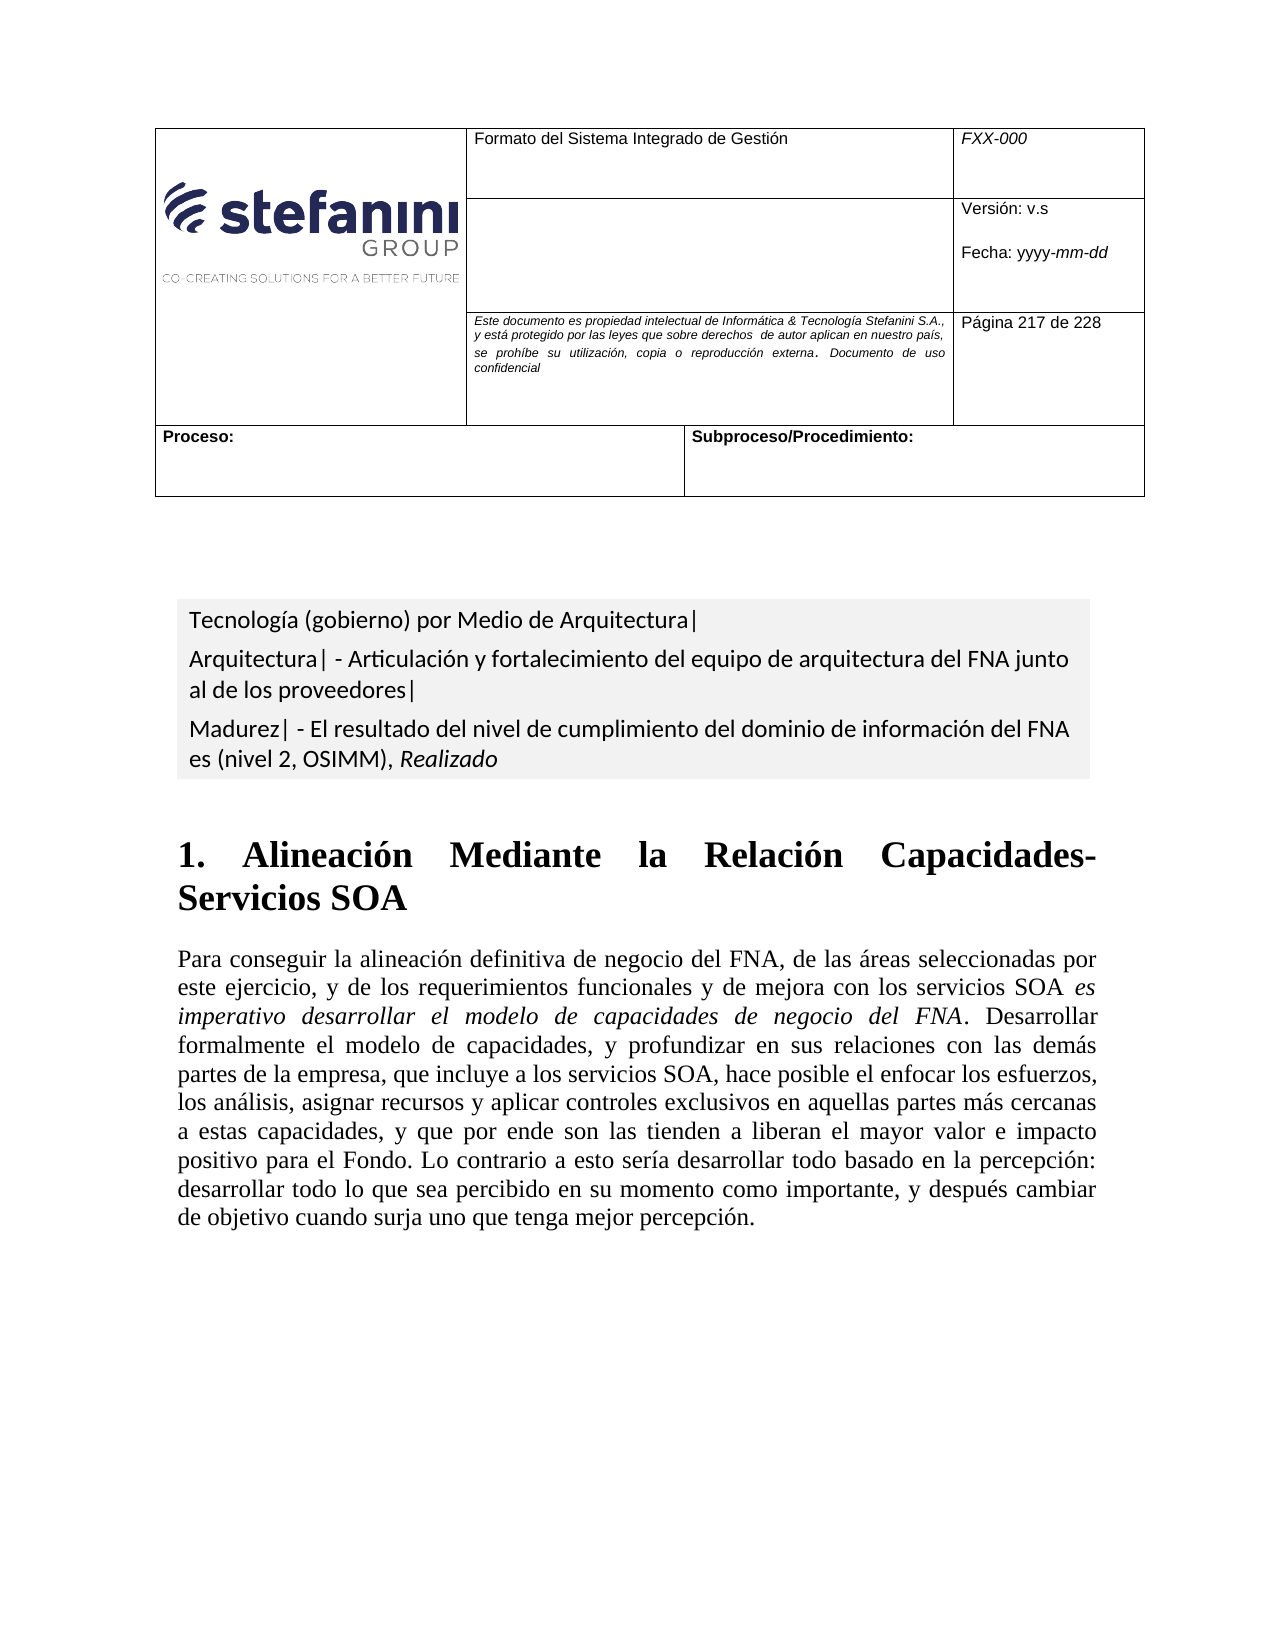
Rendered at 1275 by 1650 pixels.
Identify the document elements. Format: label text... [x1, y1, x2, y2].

text Para conseguir la alineación definitiva de negocio del FNA, de las áreas seleccionadas por este ejercicio, y de los requerimientos funcionales y de mejora con los servicios SOA es imperativo desarrollar el modelo de capacidades de negocio del FNA. Desarrollar formalmente el modelo de capacidades, y profundizar en sus relaciones con las demás partes de la empresa, que incluye a los servicios SOA, hace posible el enfocar los esfuerzos, los análisis, asignar recursos y aplicar controles exclusivos en aquellas partes más cercanas a estas capacidades, y que por ende son las tienden a liberan el mayor valor e impacto positivo para el Fondo. Lo contrario a esto sería desarrollar todo basado en la percepción: desarrollar todo lo que sea percibido en su momento como importante, y después cambiar de objetivo cuando surja uno que tenga mejor percepción. [177, 944, 1098, 1231]
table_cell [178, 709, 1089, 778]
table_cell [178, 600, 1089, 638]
subtitle 1. Alineación Mediante la Relación Capacidades-Servicios SOA [177, 832, 1098, 919]
picture [162, 182, 460, 286]
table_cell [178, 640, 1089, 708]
